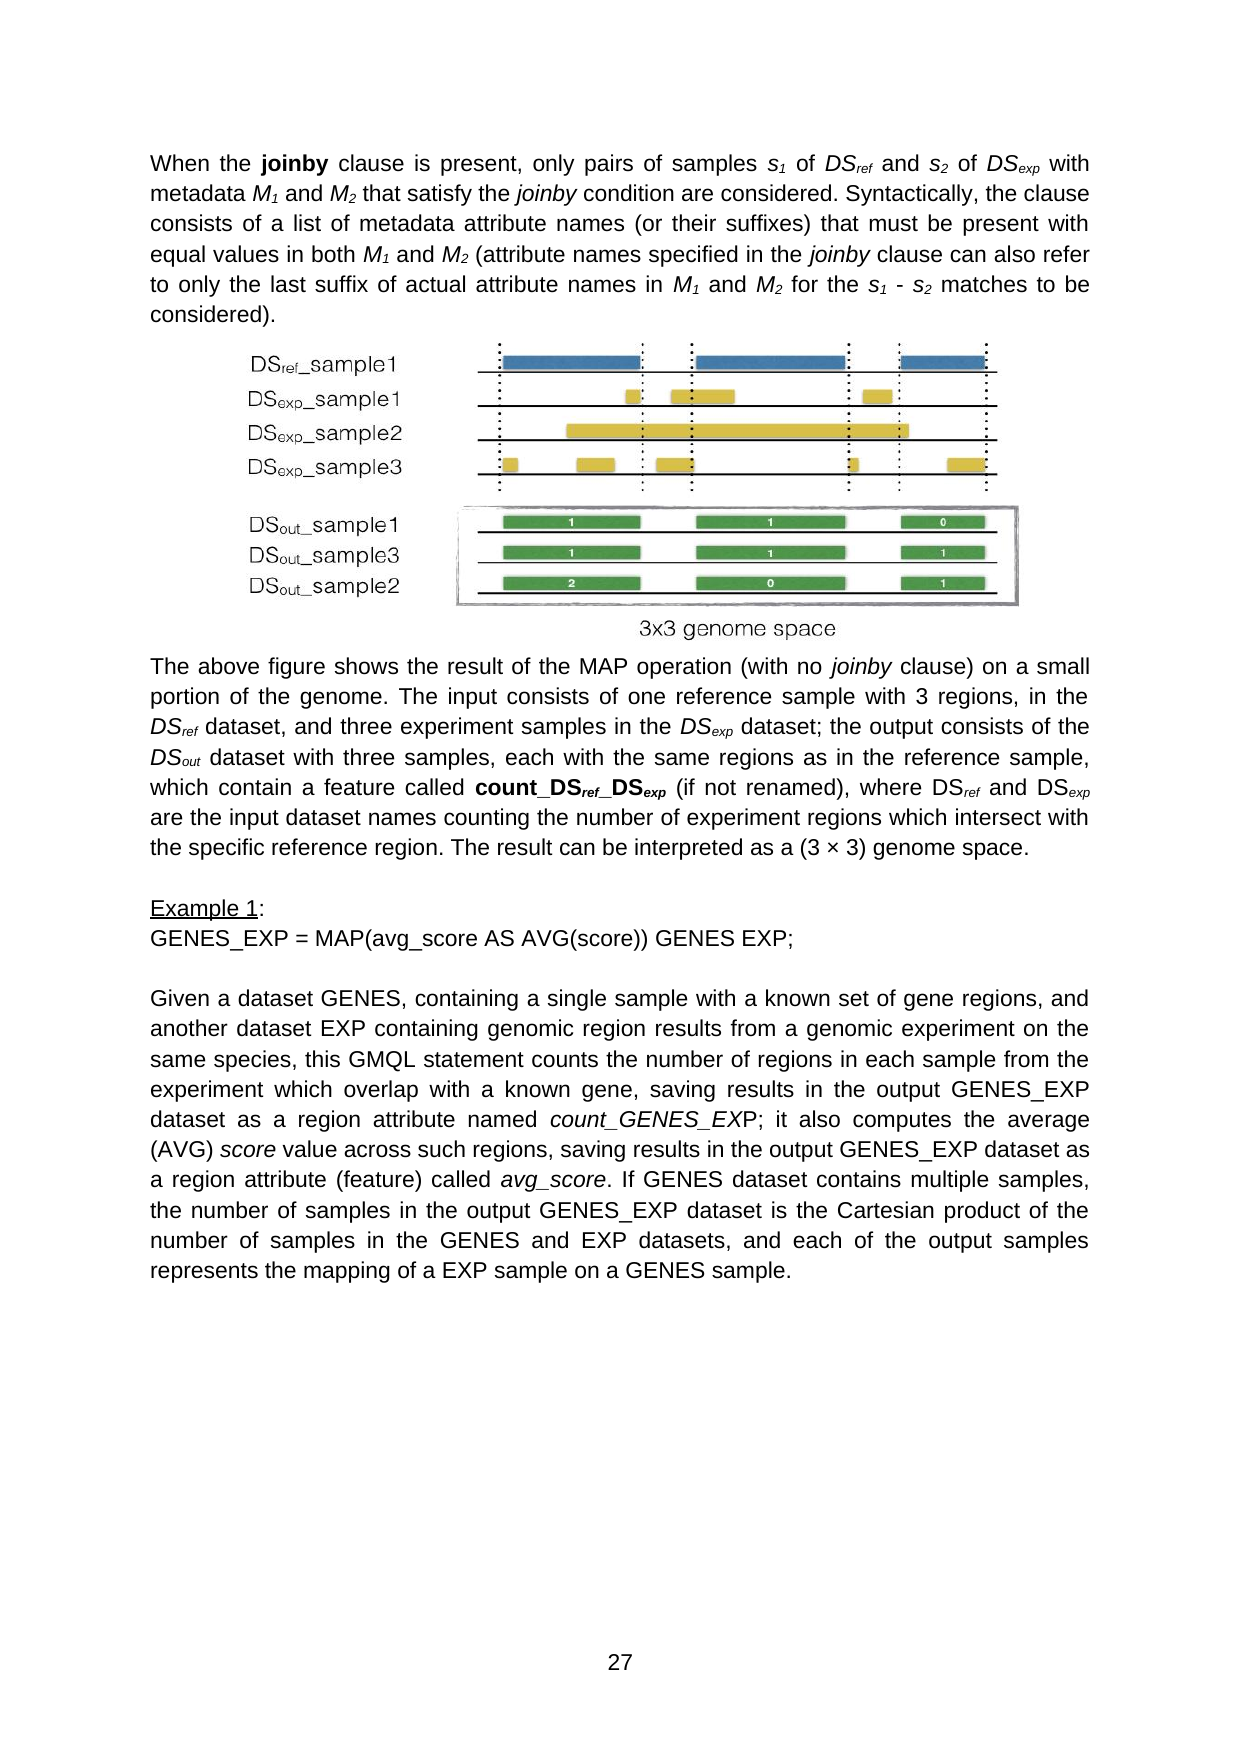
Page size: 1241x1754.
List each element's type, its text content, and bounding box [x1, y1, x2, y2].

text Given a dataset GENES, containing a single sample with a known set of gene regions, and another dataset EXP containing genomic region results from a genomic experiment on the same species, this GMQL statement counts the number of regions in each sample from the experiment which overlap with a known gene, saving results in the output GENES_EXP dataset as a region attribute named count_GENES_EXP; it also computes the average (AVG) score value across such regions, saving results in the output GENES_EXP dataset as a region attribute (feature) called avg_score. If GENES dataset contains multiple samples, the number of samples in the output GENES_EXP dataset is the Cartesian product of the number of samples in the GENES and EXP datasets, and each of the output samples represents the mapping of a EXP sample on a GENES sample. [150, 985, 1090, 1283]
text The above figure shows the result of the MAP operation (with no joinby clause) on a small portion of the genome. The input consists of one reference sample with 3 regions, in the DSref dataset, and three experiment samples in the DSexp dataset; the output consists of the DSout dataset with three samples, each with the same regions as in the reference sample, which contain a feature called count_DSref_DSexp (if not renamed), where DSref and DSexp are the input dataset names counting the number of experiment regions which intersect with the specific reference region. The result can be interpreted as a (3 × 3) genome space. [150, 653, 1090, 860]
text When the joinby clause is present, only pairs of samples s1 of DSref and s2 of DSexp with metadata M1 and M2 that satisfy the joinby condition are considered. Syntactically, the clause consists of a list of metadata attribute names (or their suffixes) that must be present with equal values in both M1 and M2 (attribute names specified in the joinby clause can also refer to only the last suffix of actual attribute names in M1 and M2 for the s1 - s2 matches to be considered). [150, 150, 1090, 327]
picture [150, 331, 1090, 649]
text GENES_EXP = MAP(avg_score AS AVG(score)) GENES EXP; [150, 925, 1090, 951]
text Example 1: [150, 894, 1090, 921]
